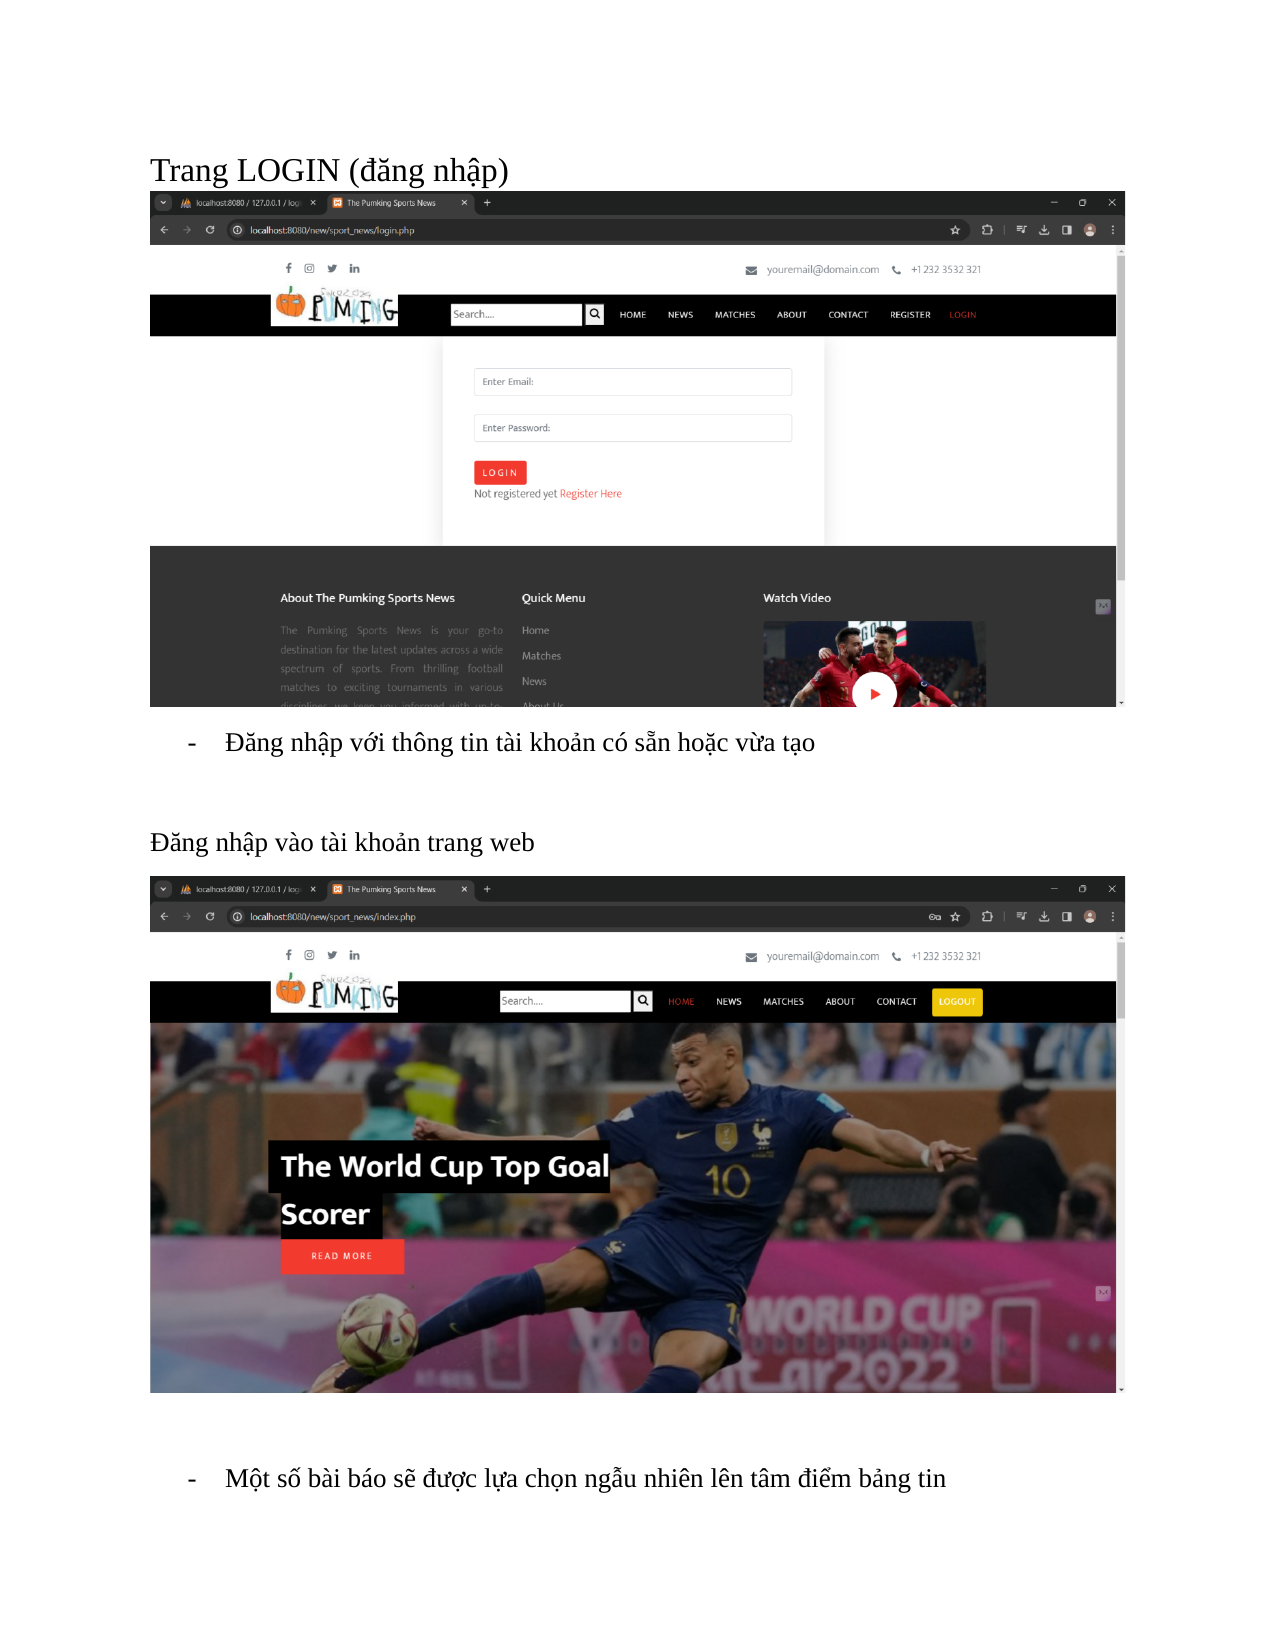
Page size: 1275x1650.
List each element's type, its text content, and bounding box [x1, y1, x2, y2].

text Đăng nhập vào tài khoản trang web [150, 826, 1125, 857]
subtitle Trang LOGIN (đăng nhập) [150, 150, 1125, 188]
picture [150, 191, 1125, 707]
picture [150, 876, 1125, 1393]
list Một số bài báo sẽ được lựa chọn ngẫu nhiên lên tâm điểm bảng tin [187, 1462, 1125, 1493]
list Đăng nhập với thông tin tài khoản có sẵn hoặc vừa tạo [187, 726, 1125, 757]
